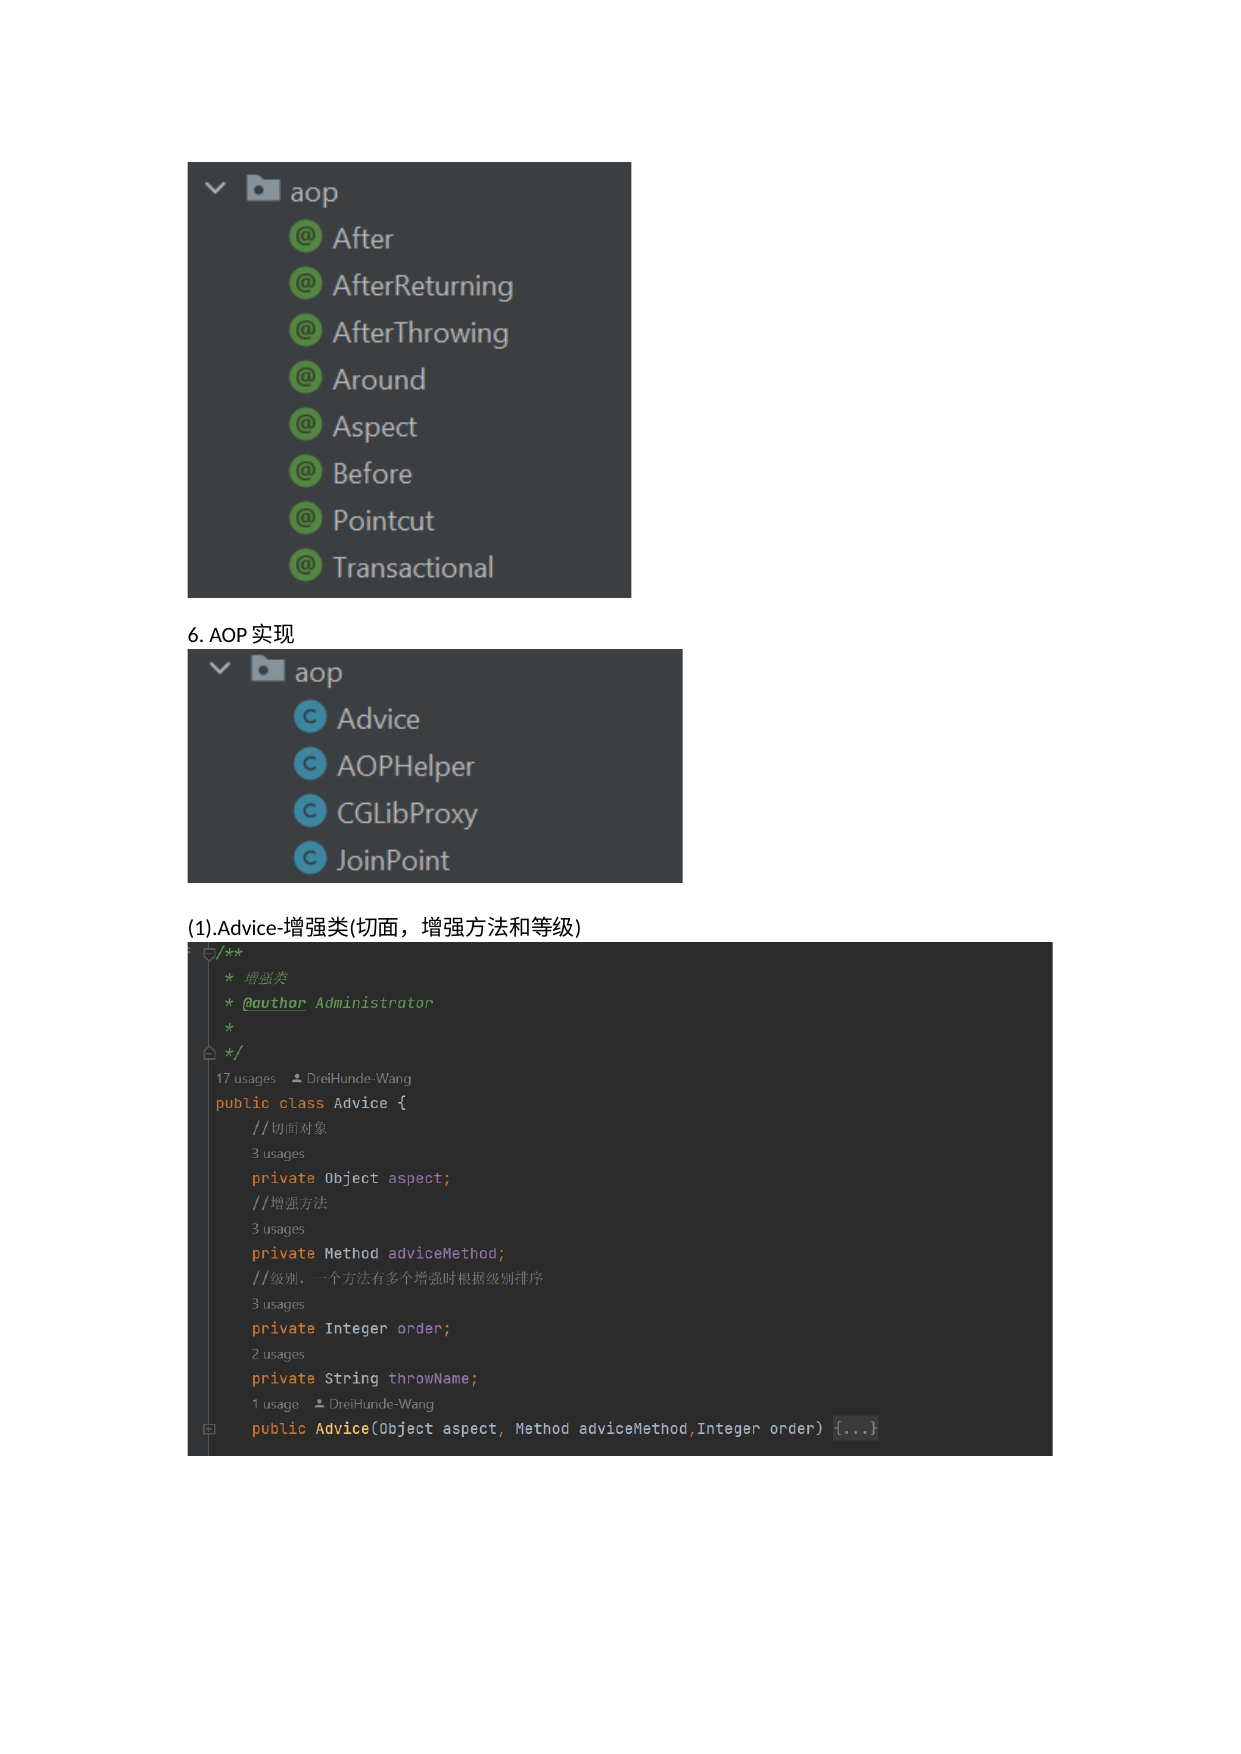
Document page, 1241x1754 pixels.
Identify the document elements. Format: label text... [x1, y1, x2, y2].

picture [187, 649, 683, 883]
picture [187, 162, 632, 598]
list AOP实现 [187, 617, 1053, 649]
text (1).Advice-增强类(切面，增强方法和等级) [187, 909, 1053, 942]
picture [187, 942, 1053, 1456]
